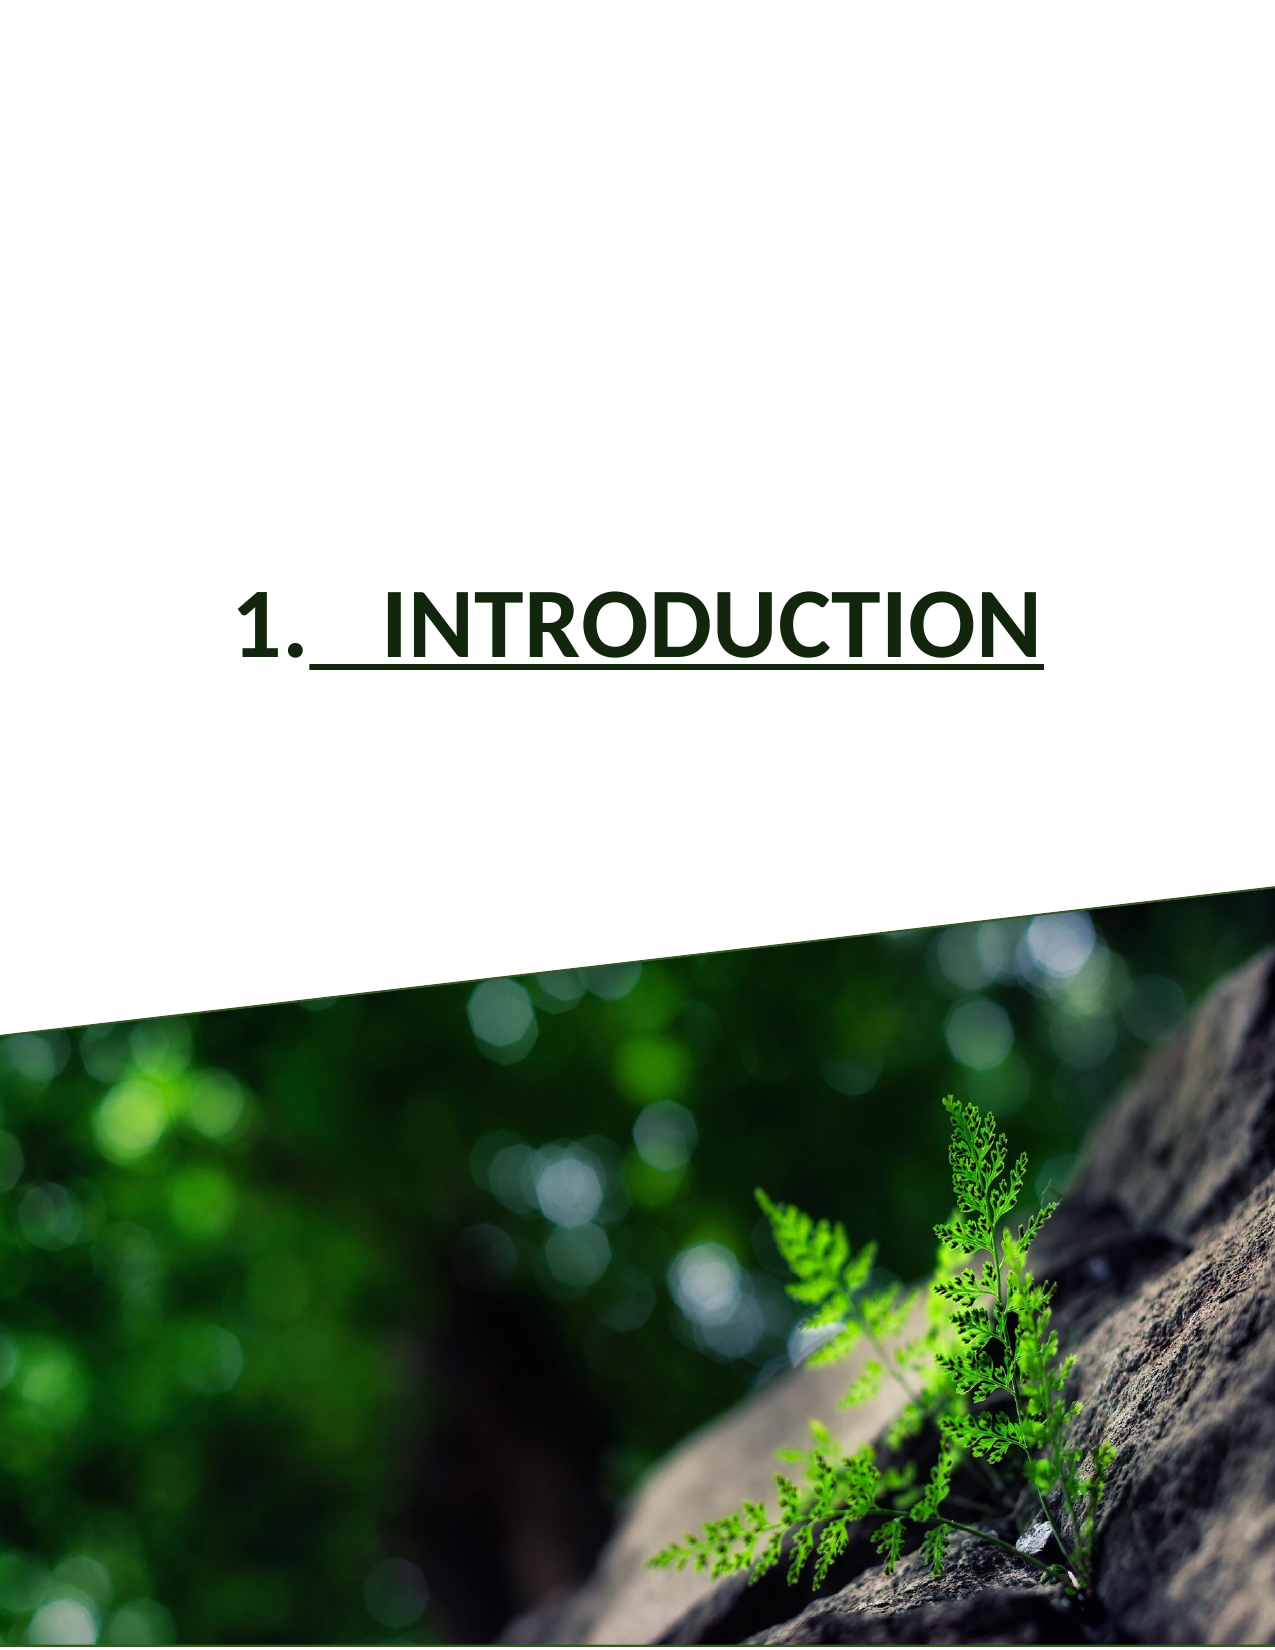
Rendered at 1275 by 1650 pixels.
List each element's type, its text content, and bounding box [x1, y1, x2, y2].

picture [0, 889, 1275, 1644]
subtitle INTRODUCTION [75, 560, 1200, 682]
